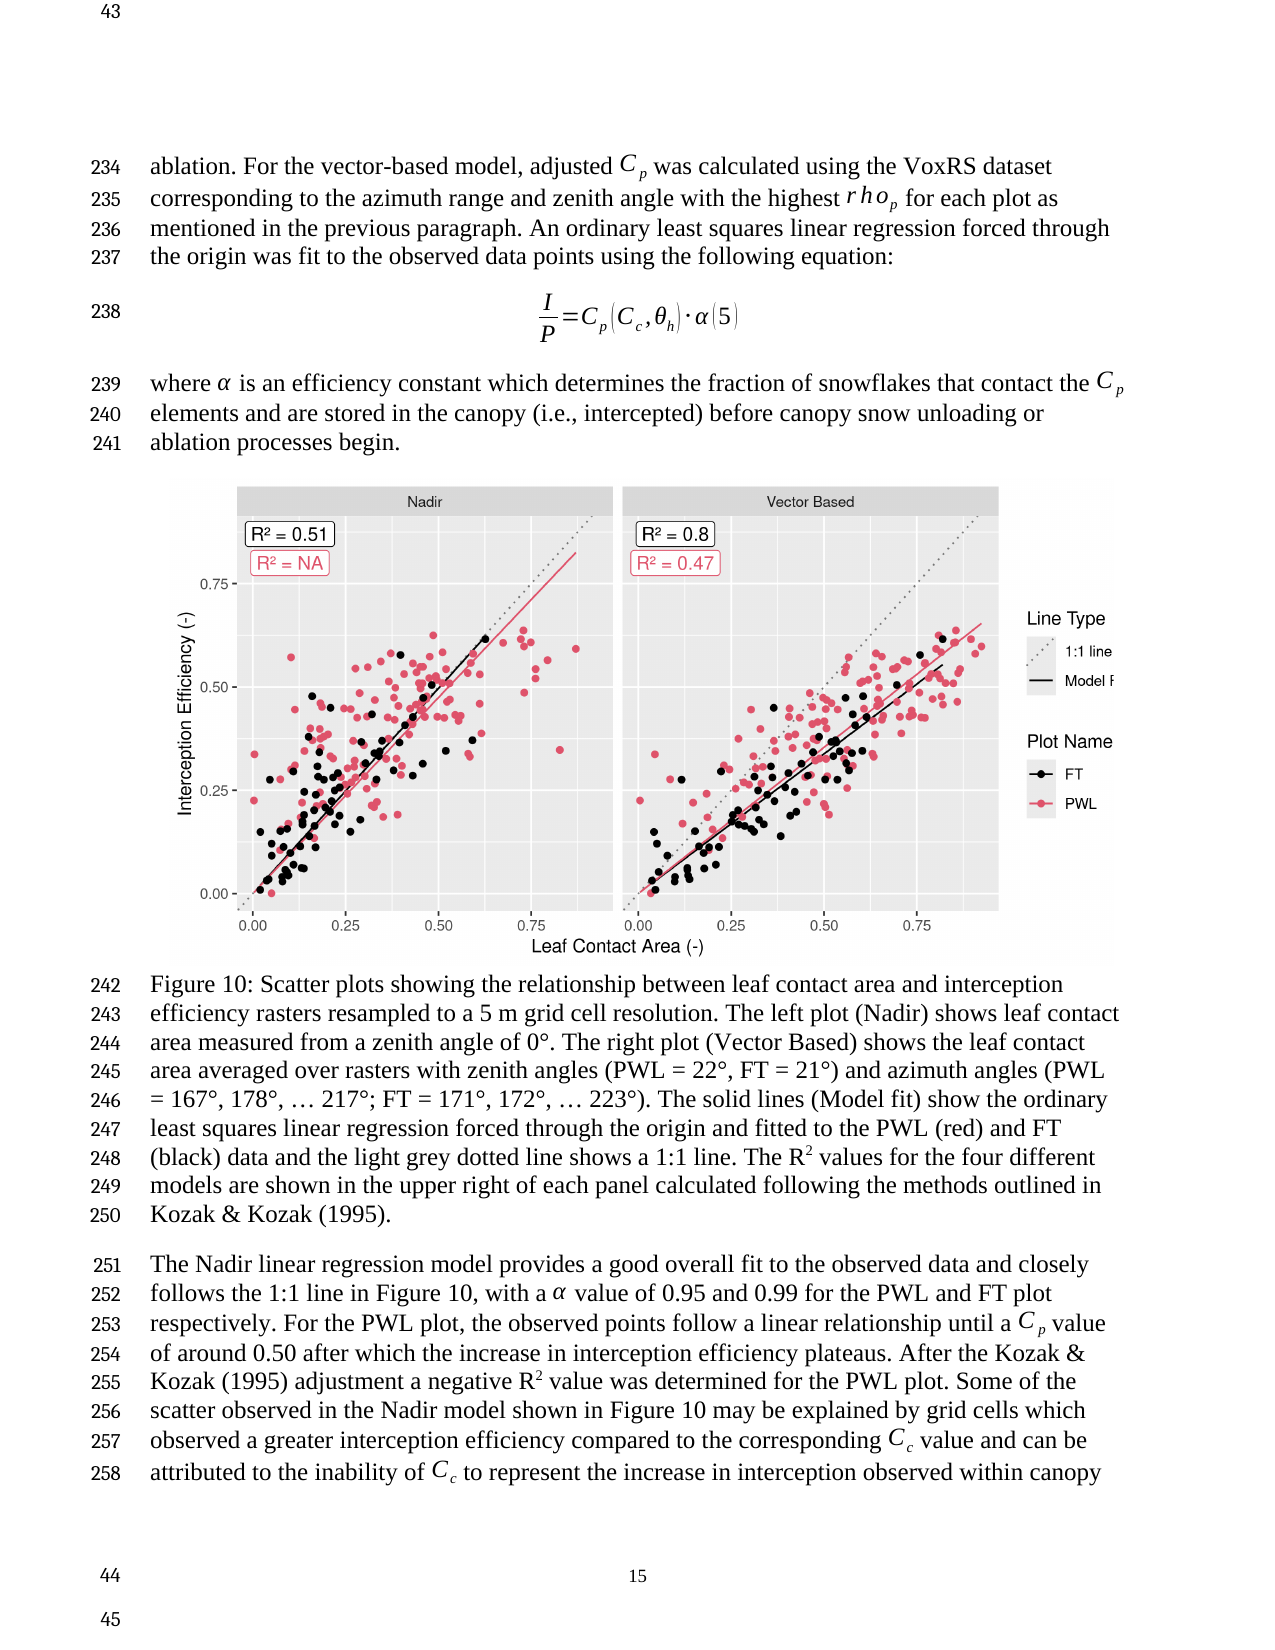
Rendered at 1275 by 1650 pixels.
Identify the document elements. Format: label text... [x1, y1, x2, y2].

text where is an efficiency constant which determines the fraction of snowflakes that contact the elements and are stored in the canopy (i.e., intercepted) before canopy snow unloading or ablation processes begin. [150, 367, 1125, 456]
table_header Figure 10: Scatter plots showing the relationship between leaf contact area and interception efficiency rasters resampled to a 5 m grid cell resolution. The left plot (Nadir) shows leaf contact area measured from a zenith angle of 0°. The right plot (Vector Based) shows the leaf contact area averaged over rasters with zenith angles (PWL = 22°, FT = 21°) and azimuth angles (PWL = 167°, 178°, … 217°; FT = 171°, 172°, … 223°). The solid lines (Model fit) show the ordinary least squares linear regression forced through the origin and fitted to the PWL (red) and FT (black) data and the light grey dotted line shows a 1:1 line. The R2 values for the four different models are shown in the upper right of each panel calculated following the methods outlined in Kozak & Kozak (1995). [139, 474, 1114, 969]
picture [168, 478, 1114, 966]
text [150, 150, 1125, 270]
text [150, 1249, 1125, 1487]
